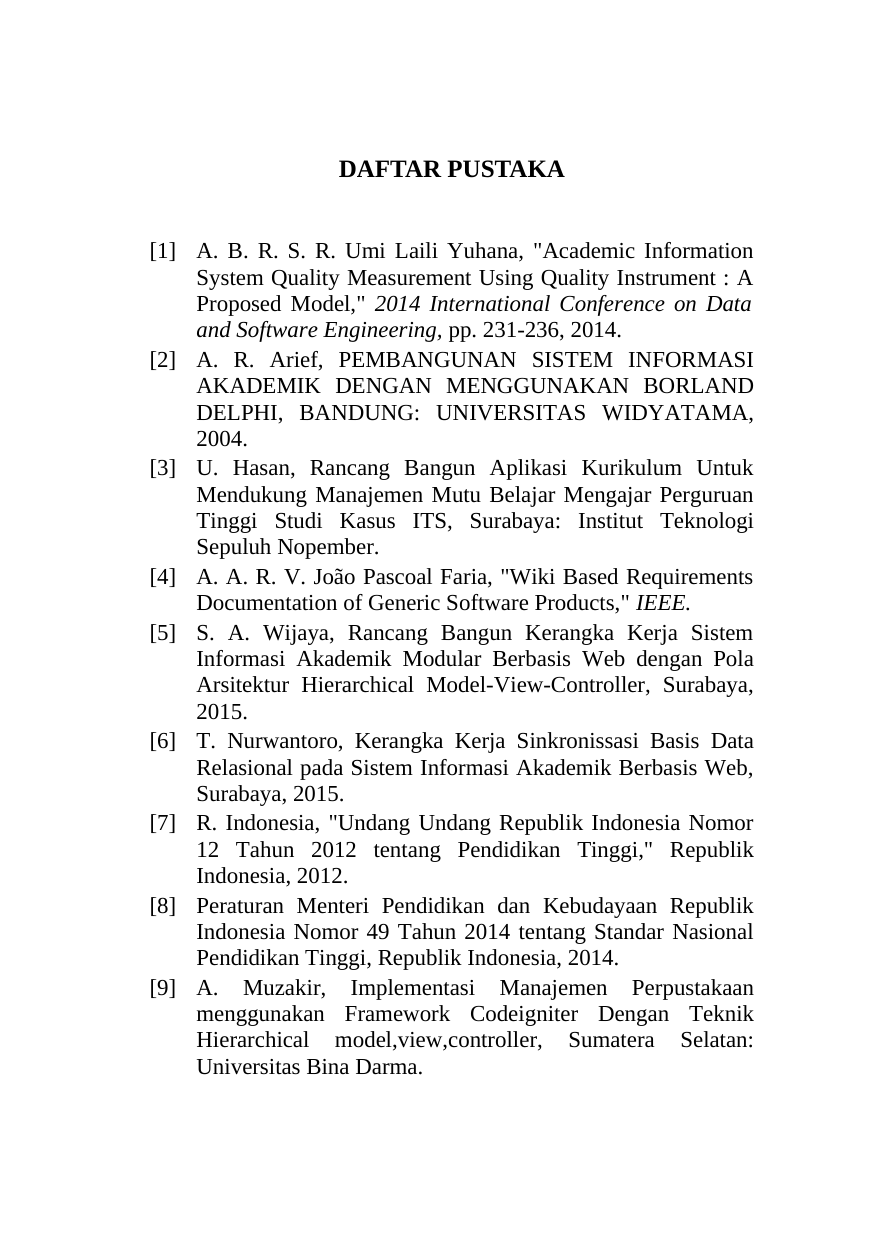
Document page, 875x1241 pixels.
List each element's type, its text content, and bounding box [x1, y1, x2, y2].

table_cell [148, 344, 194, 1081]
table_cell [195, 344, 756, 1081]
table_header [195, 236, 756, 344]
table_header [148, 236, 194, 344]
subtitle DAFTAR PUSTAKA [148, 154, 756, 183]
